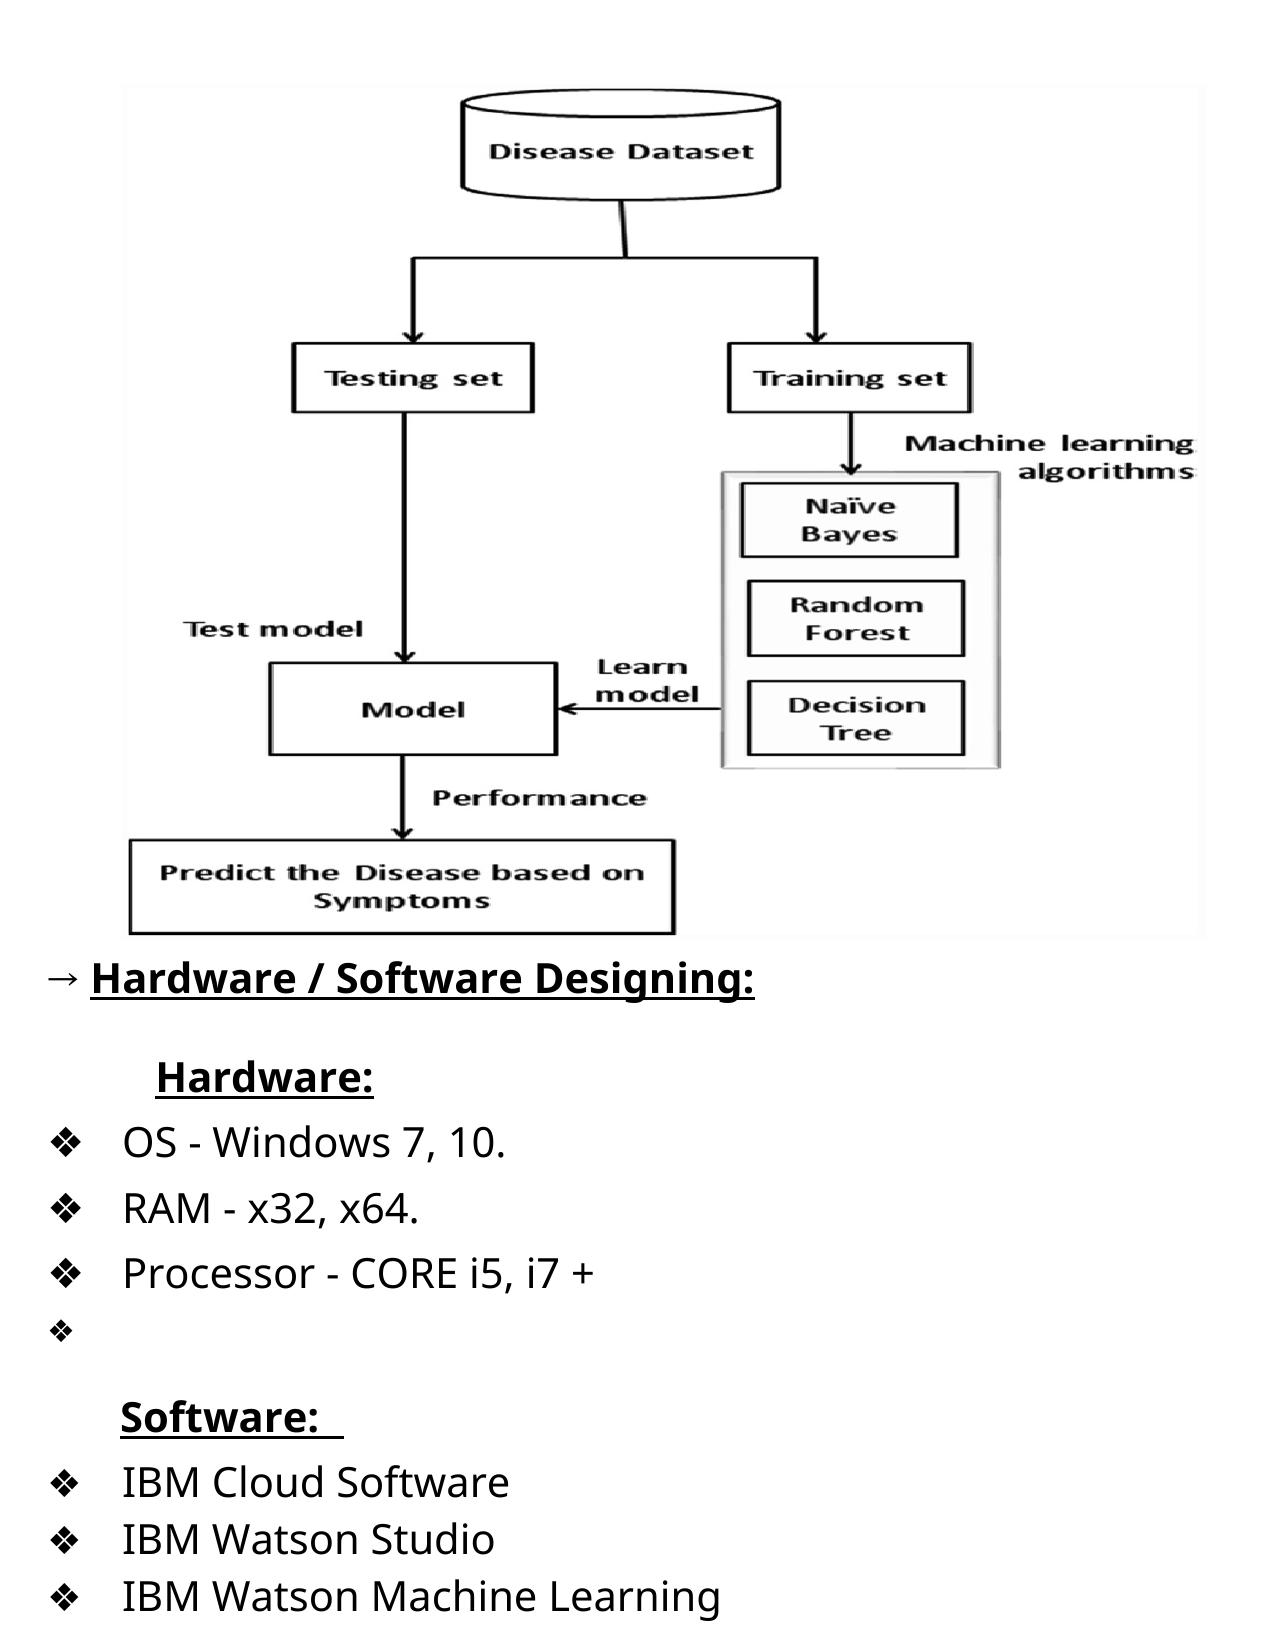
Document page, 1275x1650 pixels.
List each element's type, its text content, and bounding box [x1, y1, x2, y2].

text Hardware: [47, 1048, 1125, 1105]
picture [121, 84, 1207, 939]
text Software: [47, 1388, 1125, 1445]
list IBM Watson Machine Learning [47, 1567, 1125, 1623]
list OS - Windows 7, 10. [47, 1113, 1125, 1170]
list IBM Cloud Software [47, 1453, 1125, 1510]
text → Hardware / Software Designing: [47, 949, 1125, 1009]
list Processor - CORE i5, i7 + [47, 1244, 1125, 1300]
list IBM Watson Studio [47, 1510, 1125, 1567]
list RAM - x32, x64. [47, 1178, 1125, 1235]
